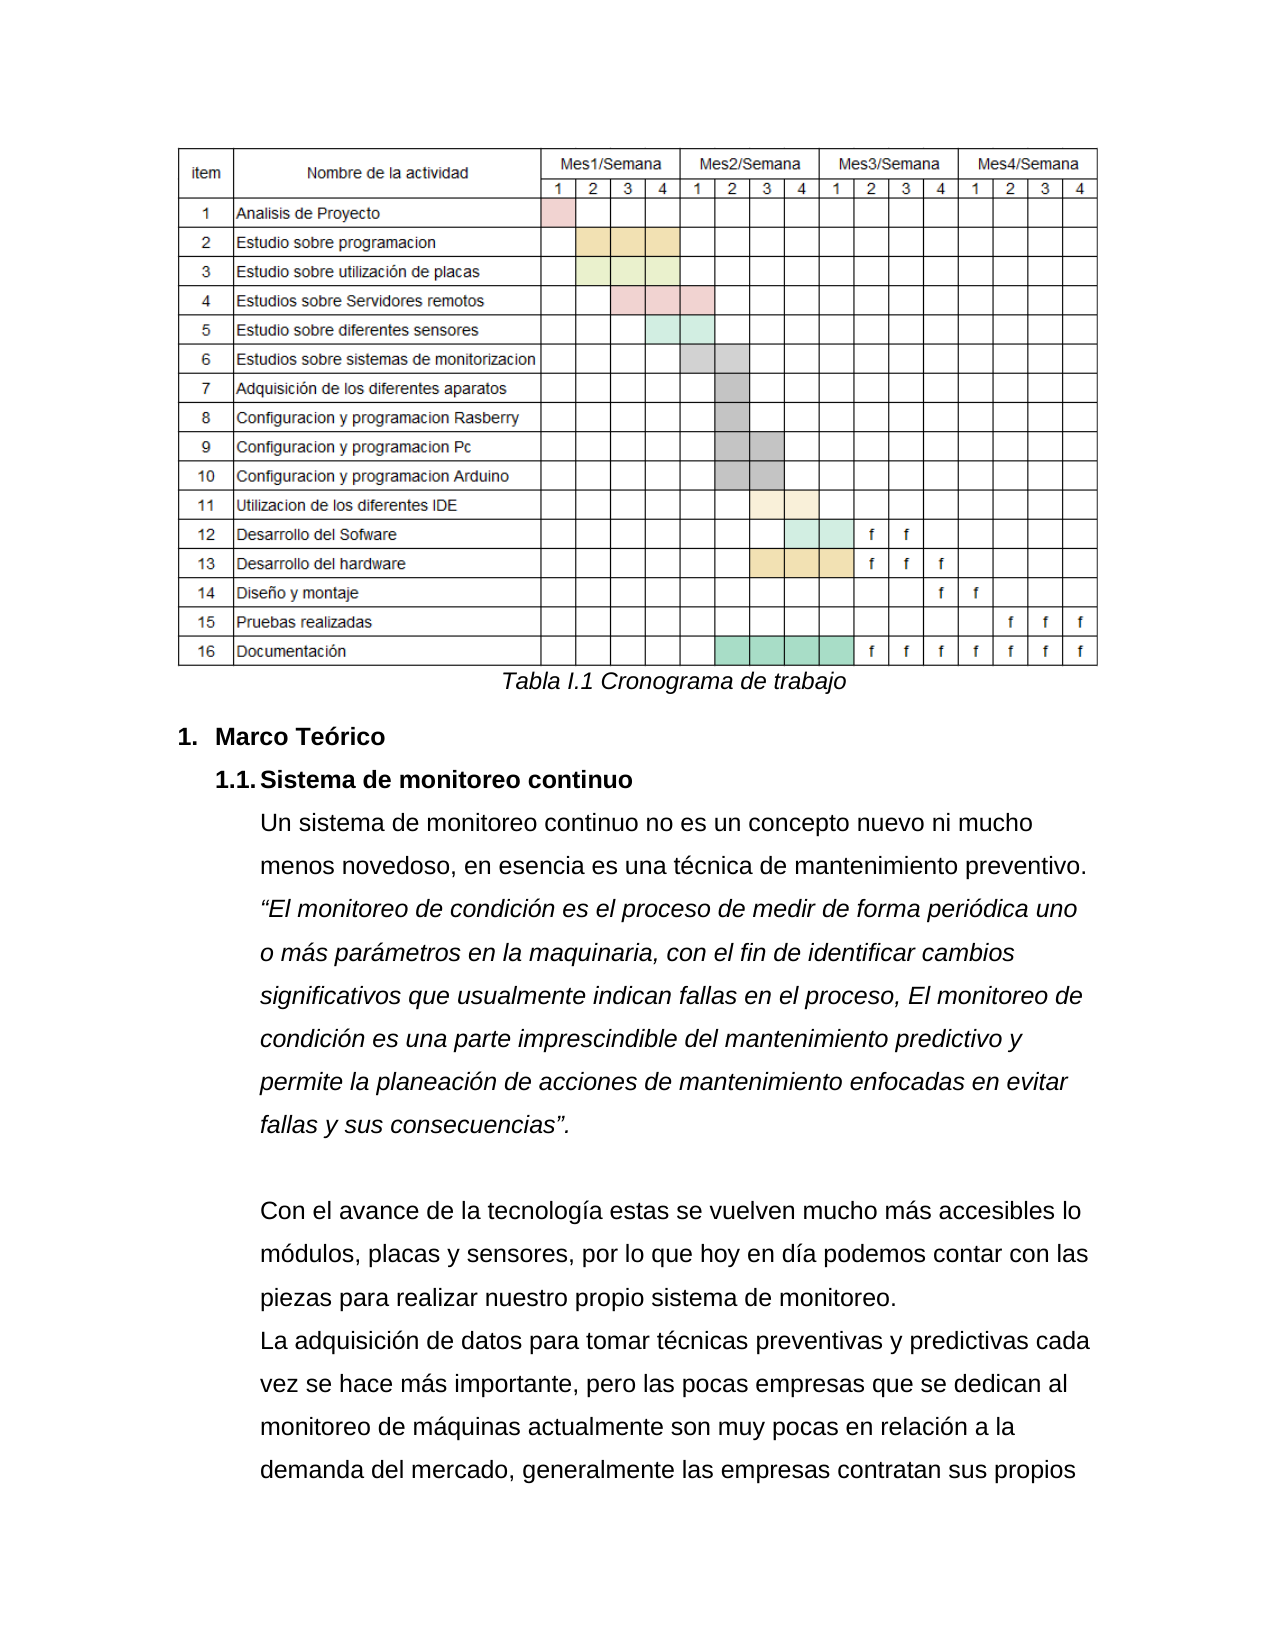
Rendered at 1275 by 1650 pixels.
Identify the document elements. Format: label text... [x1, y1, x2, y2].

text “El monitoreo de condición es el proceso de medir de forma periódica uno o más parámetros en la maquinaria, con el fin de identificar cambios significativos que usualmente indican fallas en el proceso, El monitoreo de condición es una parte imprescindible del mantenimiento predictivo y permite la planeación de acciones de mantenimiento enfocadas en evitar fallas y sus consecuencias”. [260, 894, 1098, 1139]
text Con el avance de la tecnología estas se vuelven mucho más accesibles lo módulos, placas y sensores, por lo que hoy en día podemos contar con las piezas para realizar nuestro propio sistema de monitoreo. [260, 1196, 1098, 1311]
picture [177, 147, 1098, 667]
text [260, 1326, 1098, 1484]
text Tabla I.1 Cronograma de trabajo [252, 667, 1098, 694]
text Un sistema de monitoreo continuo no es un concepto nuevo ni mucho menos novedoso, en esencia es una técnica de mantenimiento preventivo. [260, 808, 1098, 880]
list Sistema de monitoreo continuo [215, 765, 1098, 794]
list Marco Teórico [177, 722, 1098, 751]
